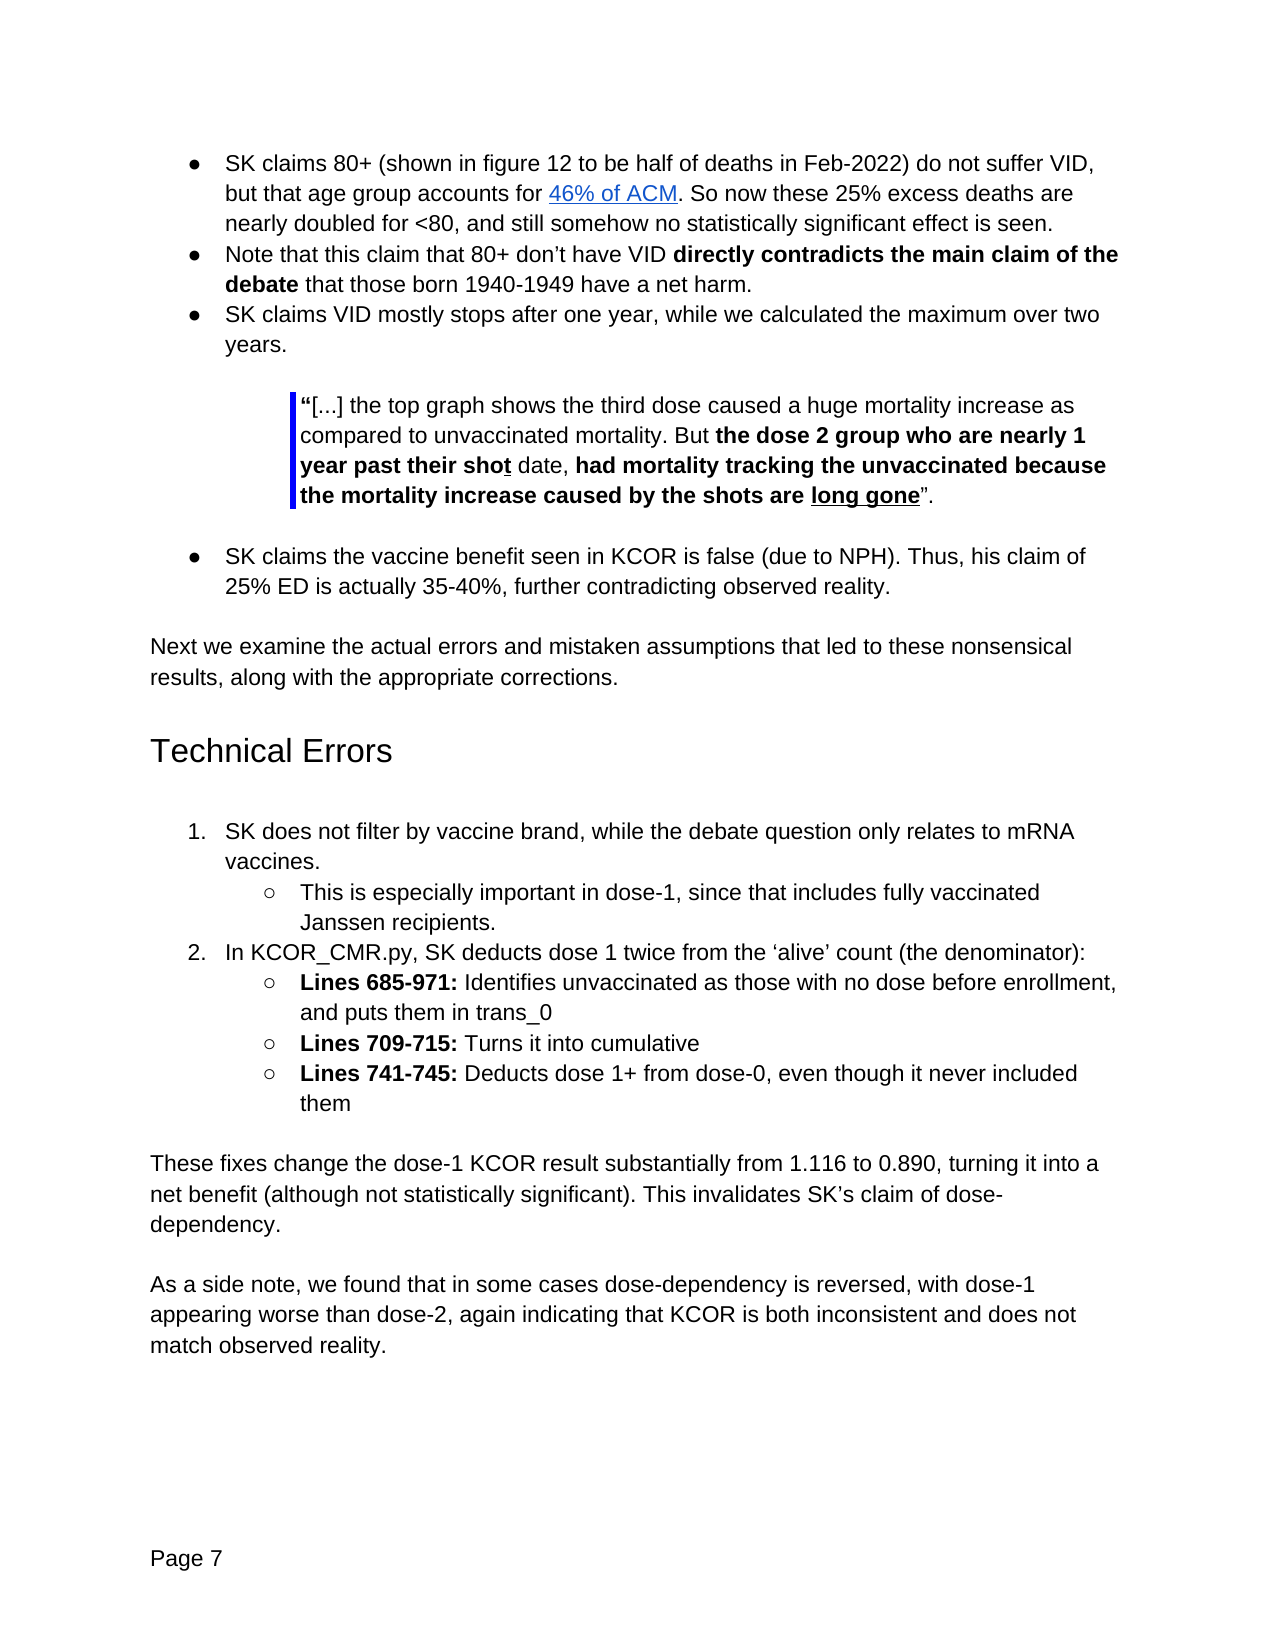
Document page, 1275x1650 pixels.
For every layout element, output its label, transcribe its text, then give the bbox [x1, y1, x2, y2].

list Lines 741-745: Deducts dose 1+ from dose-0, even though it never included them [262, 1060, 1125, 1116]
list SK does not filter by vaccine brand, while the debate question only relates to mRNA vaccines. [187, 818, 1125, 875]
list In KCOR_CMR.py, SK deducts dose 1 twice from the ‘alive’ count (the denominator): [187, 939, 1125, 965]
list This is especially important in dose-1, since that includes fully vaccinated Janssen recipients. [262, 878, 1125, 935]
list Note that this claim that 80+ don’t have VID directly contradicts the main claim of the debate that those born 1940-1949 have a net harm. [187, 241, 1125, 297]
text These fixes change the dose-1 KCOR result substantially from 1.116 to 0.890, turning it into a net benefit (although not statistically significant). This invalidates SK’s claim of dose-dependency. [150, 1150, 1125, 1237]
list SK claims the vaccine benefit seen in KCOR is false (due to NPH). Thus, his claim of 25% ED is actually 35-40%, further contradicting observed reality. [187, 543, 1125, 599]
list Lines 685-971: Identifies unvaccinated as those with no dose before enrollment, and puts them in trans_0 [262, 969, 1125, 1026]
subtitle Technical Errors [150, 731, 1125, 770]
list SK claims VID mostly stops after one year, while we calculated the maximum over two years. [187, 301, 1125, 388]
text “[...] the top graph shows the third dose caused a huge mortality increase as compared to unvaccinated mortality. But the dose 2 group who are nearly 1 year past their shot date, had mortality tracking the unvaccinated because the mortality increase caused by the shots are long gone”. [296, 392, 1125, 509]
list SK claims 80+ (shown in figure 12 to be half of deaths in Feb-2022) do not suffer VID, but that age group accounts for 46% of ACM. So now these 25% excess deaths are nearly doubled for <80, and still somehow no statistically significant effect is seen. [187, 150, 1125, 237]
text As a side note, we found that in some cases dose-dependency is reversed, with dose-1 appearing worse than dose-2, again indicating that KCOR is both inconsistent and does not match observed reality. [150, 1271, 1125, 1358]
text Next we examine the actual errors and mistaken assumptions that led to these nonsensical results, along with the appropriate corrections. [150, 633, 1125, 690]
list Lines 709-715: Turns it into cumulative [262, 1029, 1125, 1056]
